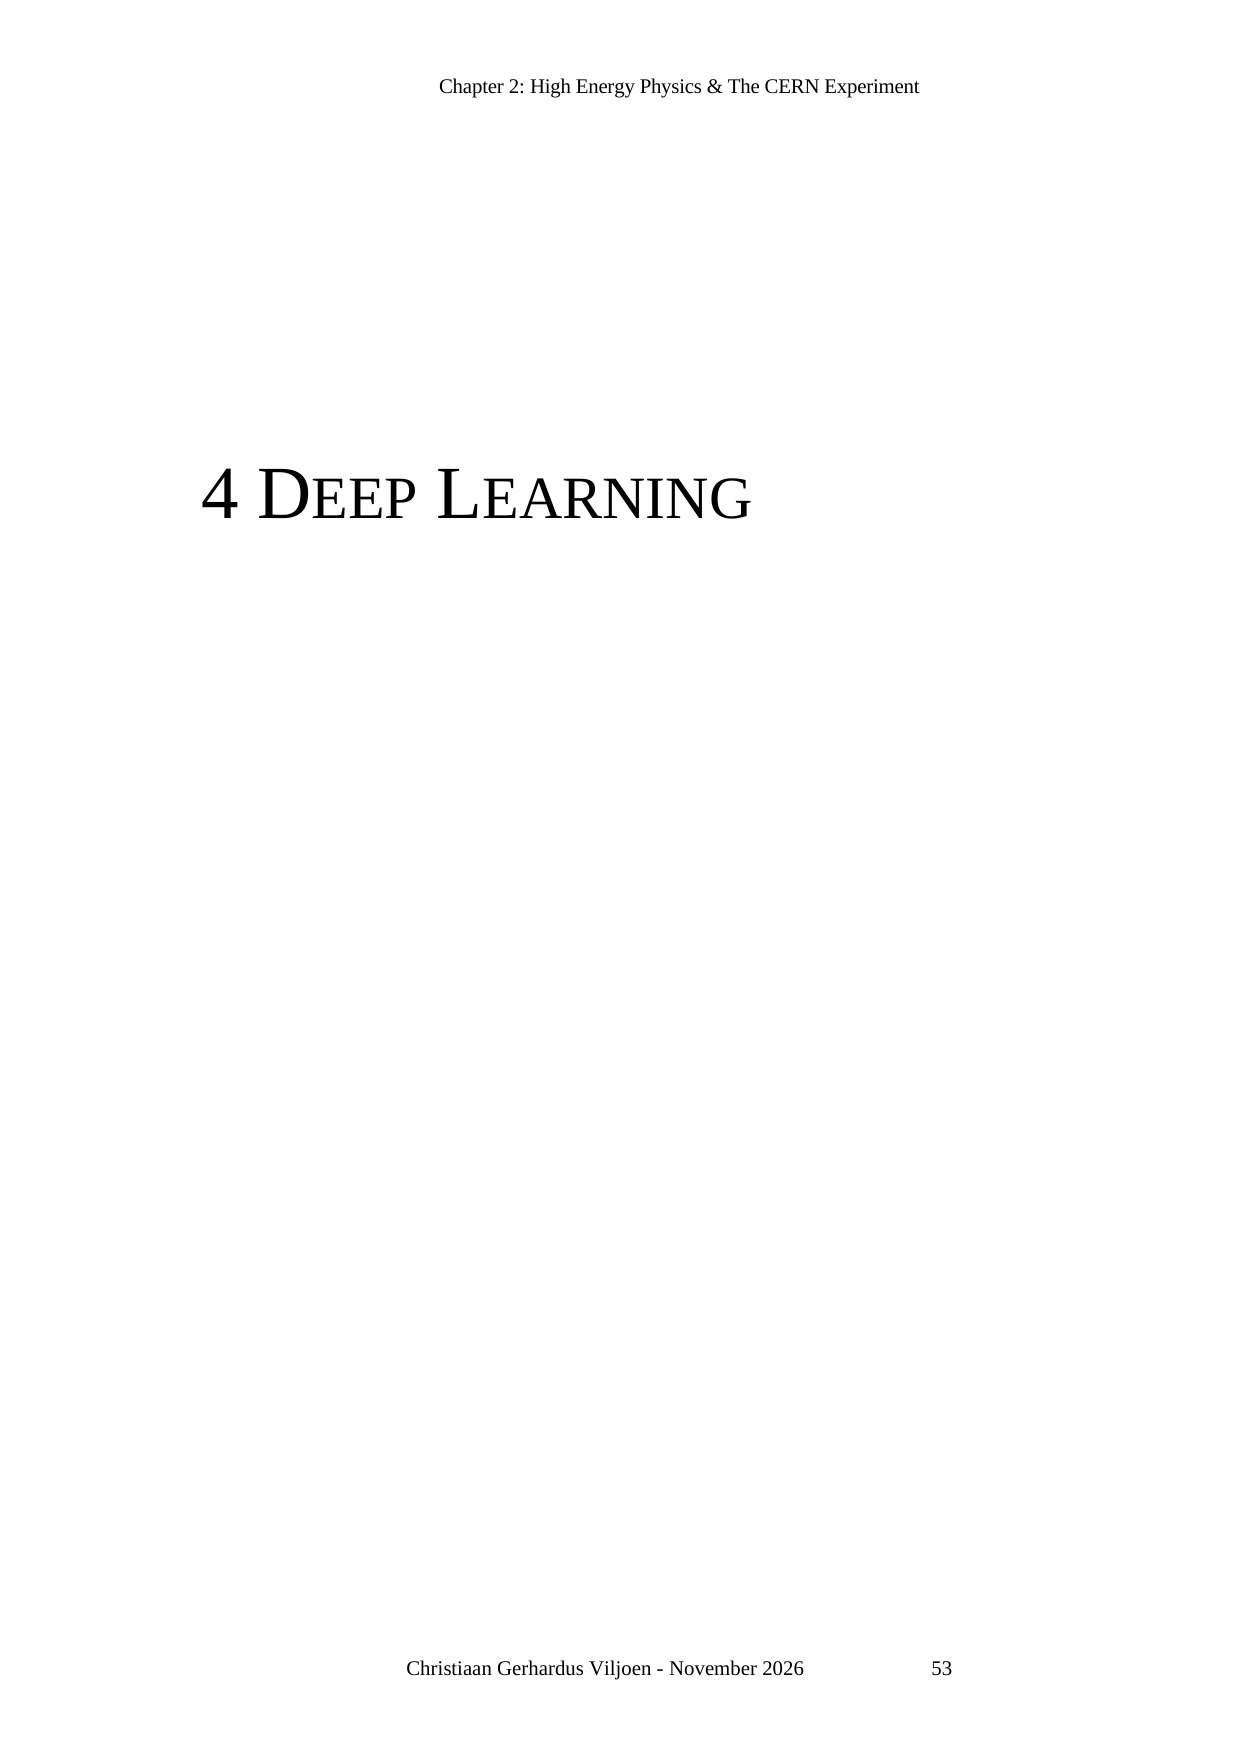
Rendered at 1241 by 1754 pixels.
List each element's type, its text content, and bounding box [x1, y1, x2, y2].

subtitle Deep Learning [201, 448, 1122, 534]
